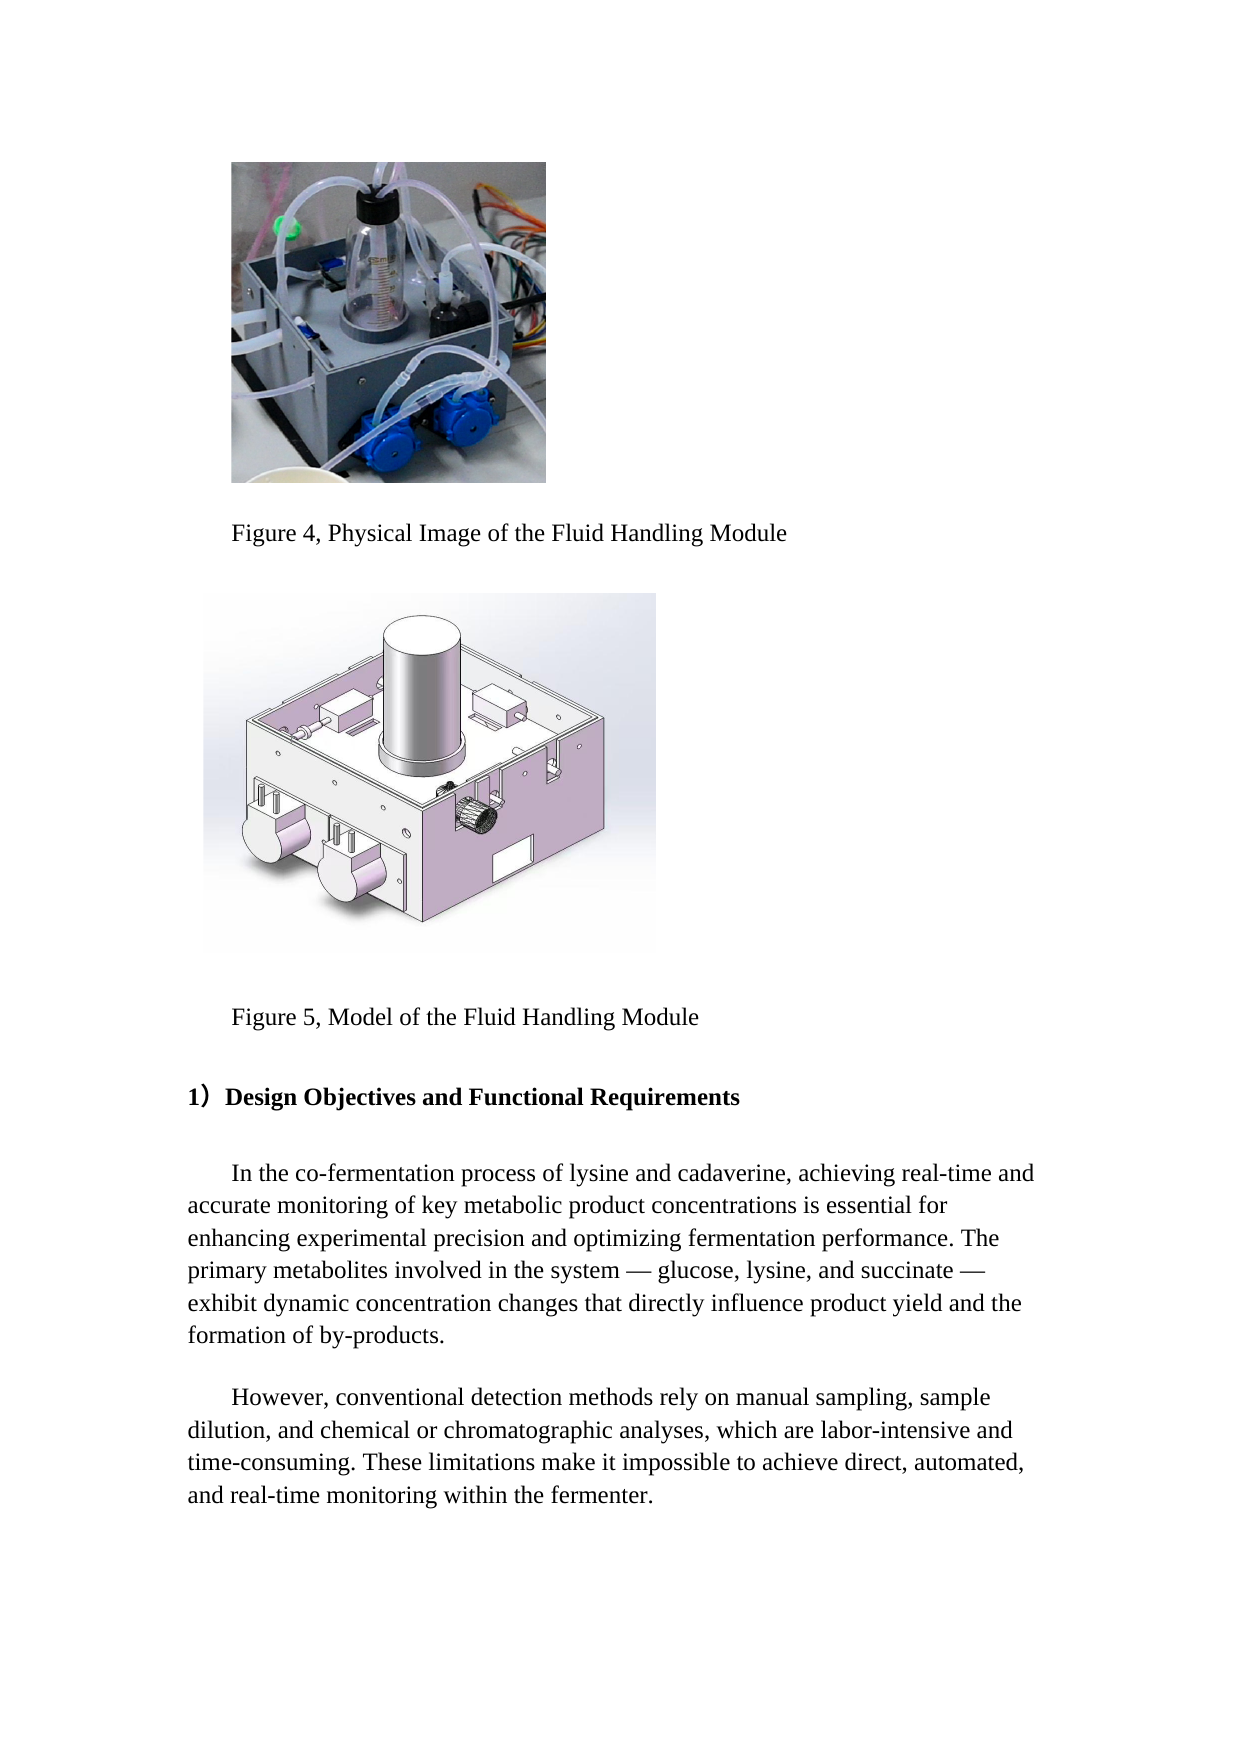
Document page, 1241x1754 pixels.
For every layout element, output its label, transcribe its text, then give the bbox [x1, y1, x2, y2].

text Figure 4, Physical Image of the Fluid Handling Module [187, 516, 1053, 549]
text 1）Design Objectives and Functional Requirements [187, 1062, 1053, 1127]
picture [203, 593, 656, 953]
picture [231, 162, 546, 483]
text In the co-fermentation process of lysine and cadaverine, achieving real-time and accurate monitoring of key metabolic product concentrations is essential for enhancing experimental precision and optimizing fermentation performance. The primary metabolites involved in the system — glucose, lysine, and succinate — exhibit dynamic concentration changes that directly influence product yield and the formation of by-products. [187, 1156, 1053, 1351]
text However, conventional detection methods rely on manual sampling, sample dilution, and chemical or chromatographic analyses, which are labor-intensive and time-consuming. These limitations make it impossible to achieve direct, automated, and real-time monitoring within the fermenter. [187, 1380, 1053, 1510]
